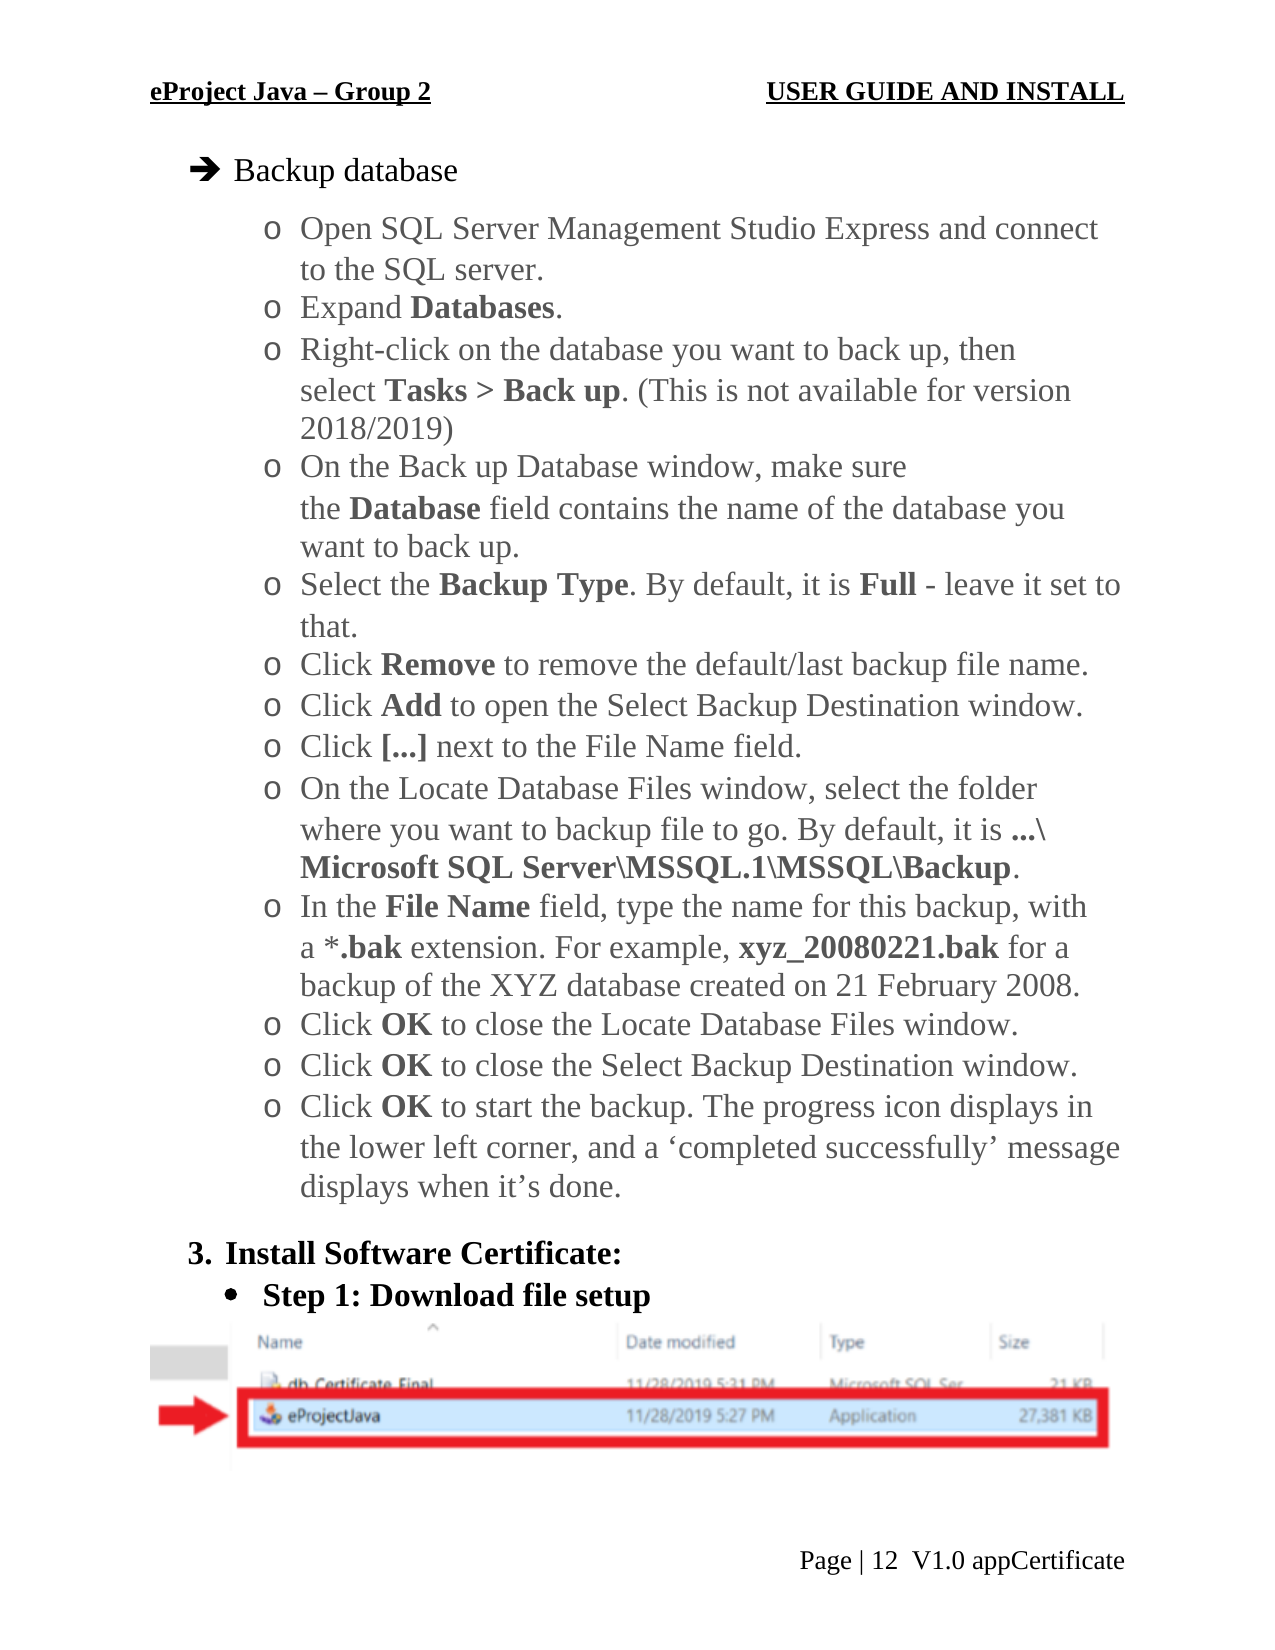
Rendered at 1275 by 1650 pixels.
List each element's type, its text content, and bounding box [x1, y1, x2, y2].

list On the Back up Database window, make sure the Database field contains the name of the database you want to back up. [262, 447, 1125, 565]
list Click OK to close the Select Backup Destination window. [262, 1045, 1125, 1086]
list Step 1: Download file setup [225, 1275, 1125, 1313]
list Select the Backup Type. By default, it is Full - leave it set to that. [262, 565, 1125, 644]
list In the File Name field, type the name for this backup, with a *.bak extension. For example, xyz_20080221.bak for a backup of the XYZ database created on 21 February 2008. [262, 886, 1125, 1004]
list Click Add to open the Select Backup Destination window. [262, 686, 1125, 727]
list Click Remove to remove the default/last backup file name. [262, 644, 1125, 686]
list On the Locate Database Files window, select the folder where you want to backup file to go. By default, it is ...\Microsoft SQL Server\MSSQL.1\MSSQL\Backup. [262, 768, 1125, 886]
list Click OK to start the backup. The progress icon displays in the lower left corner, and a ‘completed successfully’ message displays when it’s done. [262, 1086, 1125, 1204]
list Right-click on the database you want to back up, then select Tasks > Back up. (This is not available for version 2018/2019) [262, 329, 1125, 447]
list Expand Databases. [262, 288, 1125, 329]
list Install Software Certificate: [187, 1233, 1125, 1272]
list Click [...] next to the File Name field. [262, 727, 1125, 768]
list Open SQL Server Management Studio Express and connect to the SQL server. [262, 208, 1125, 288]
list Backup database [187, 150, 1125, 188]
picture [150, 1316, 1125, 1471]
list Click OK to close the Locate Database Files window. [262, 1004, 1125, 1045]
